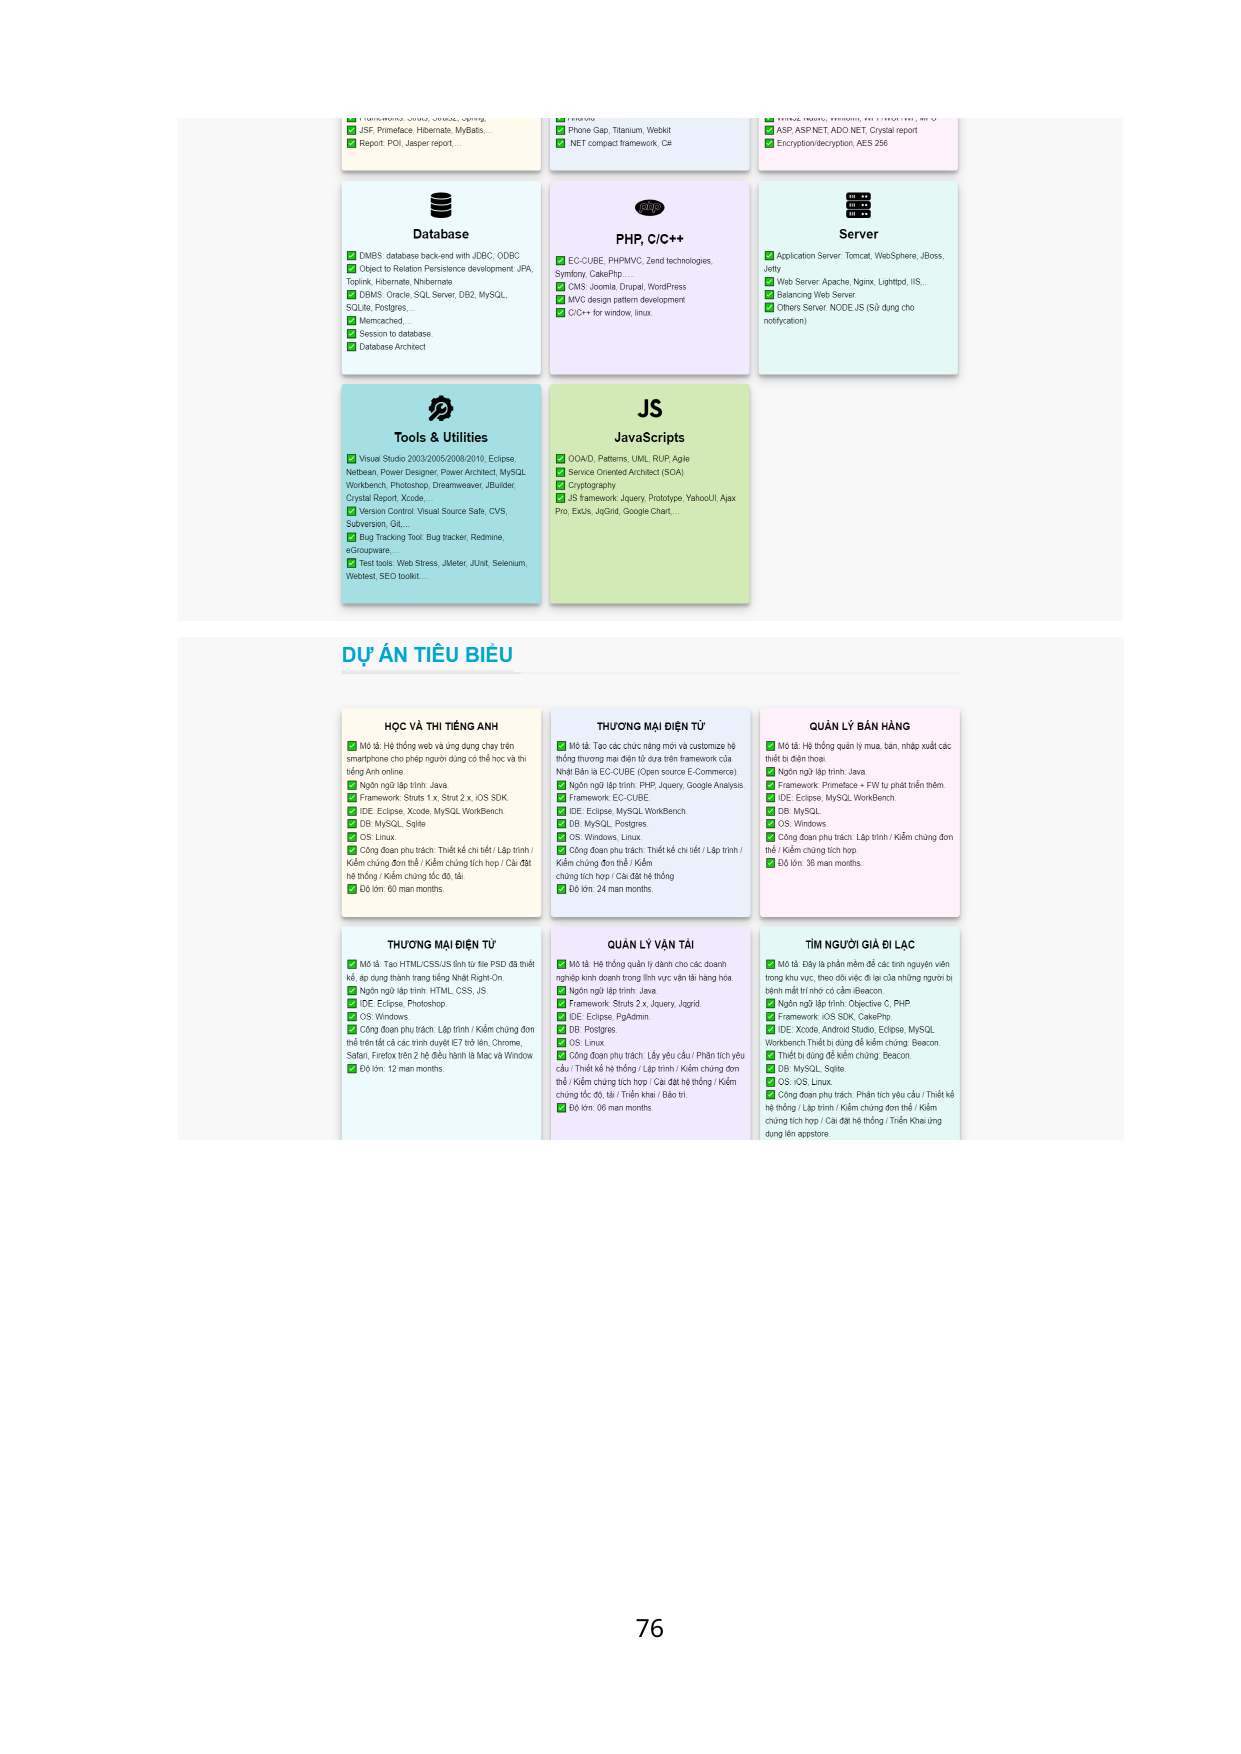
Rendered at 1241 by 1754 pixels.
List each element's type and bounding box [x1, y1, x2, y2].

picture [177, 637, 1124, 1140]
picture [177, 118, 1123, 621]
